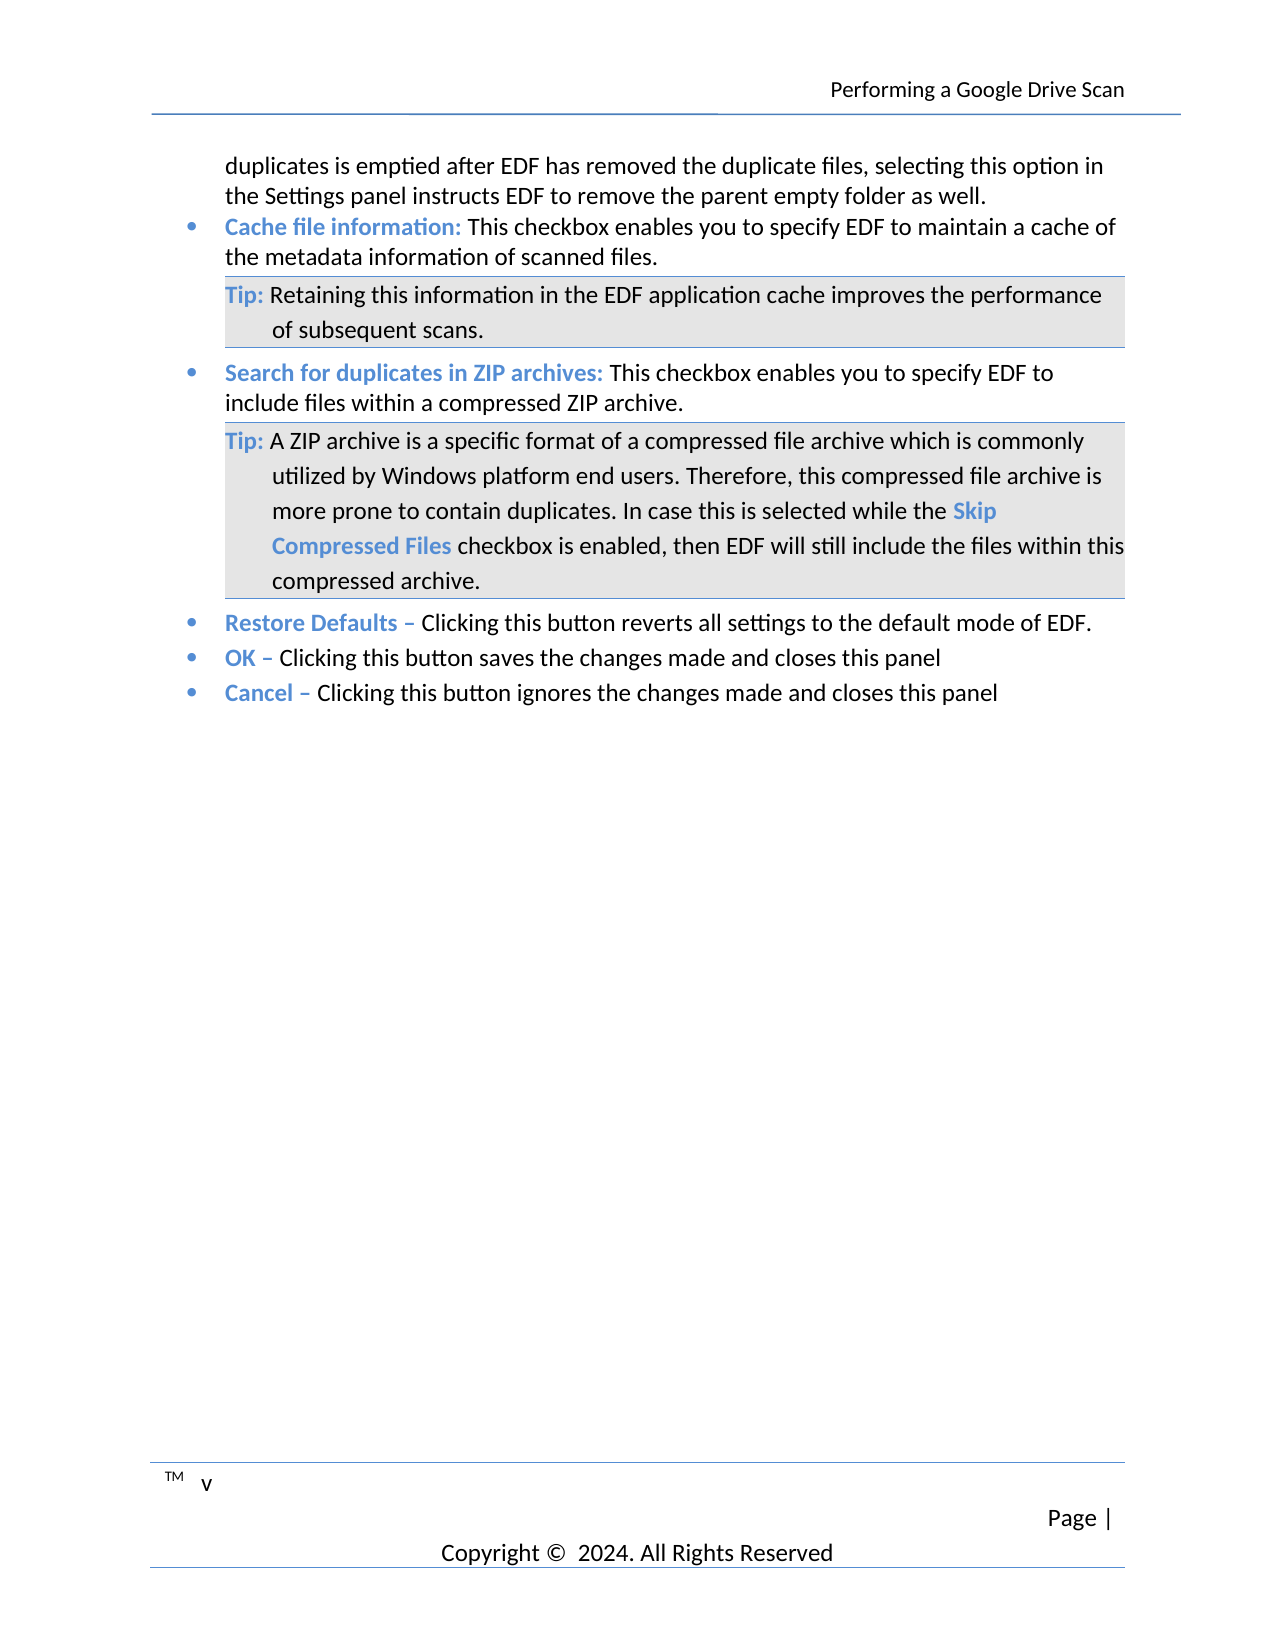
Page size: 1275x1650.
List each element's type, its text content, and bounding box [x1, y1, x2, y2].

text Tip: A ZIP archive is a specific format of a compressed file archive which is commonly utilized by Windows platform end users. Therefore, this compressed file archive is more prone to contain duplicates. In case this is selected while the Skip Compressed Files checkbox is enabled, then EDF will still include the files within this compressed archive. [225, 423, 1125, 598]
list Cancel – Clicking this button ignores the changes made and closes this panel [187, 677, 1125, 708]
list OK – Clicking this button saves the changes made and closes this panel [187, 642, 1125, 673]
list Cache file information: This checkbox enables you to specify EDF to maintain a cache of the metadata information of scanned files. [187, 211, 1125, 272]
list Restore Defaults – Clicking this button reverts all settings to the default mode of EDF. [187, 607, 1125, 638]
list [187, 150, 1125, 211]
text Tip: Retaining this information in the EDF application cache improves the performance of subsequent scans. [225, 277, 1125, 347]
list Search for duplicates in ZIP archives: This checkbox enables you to specify EDF to include files within a compressed ZIP archive. [187, 357, 1125, 418]
